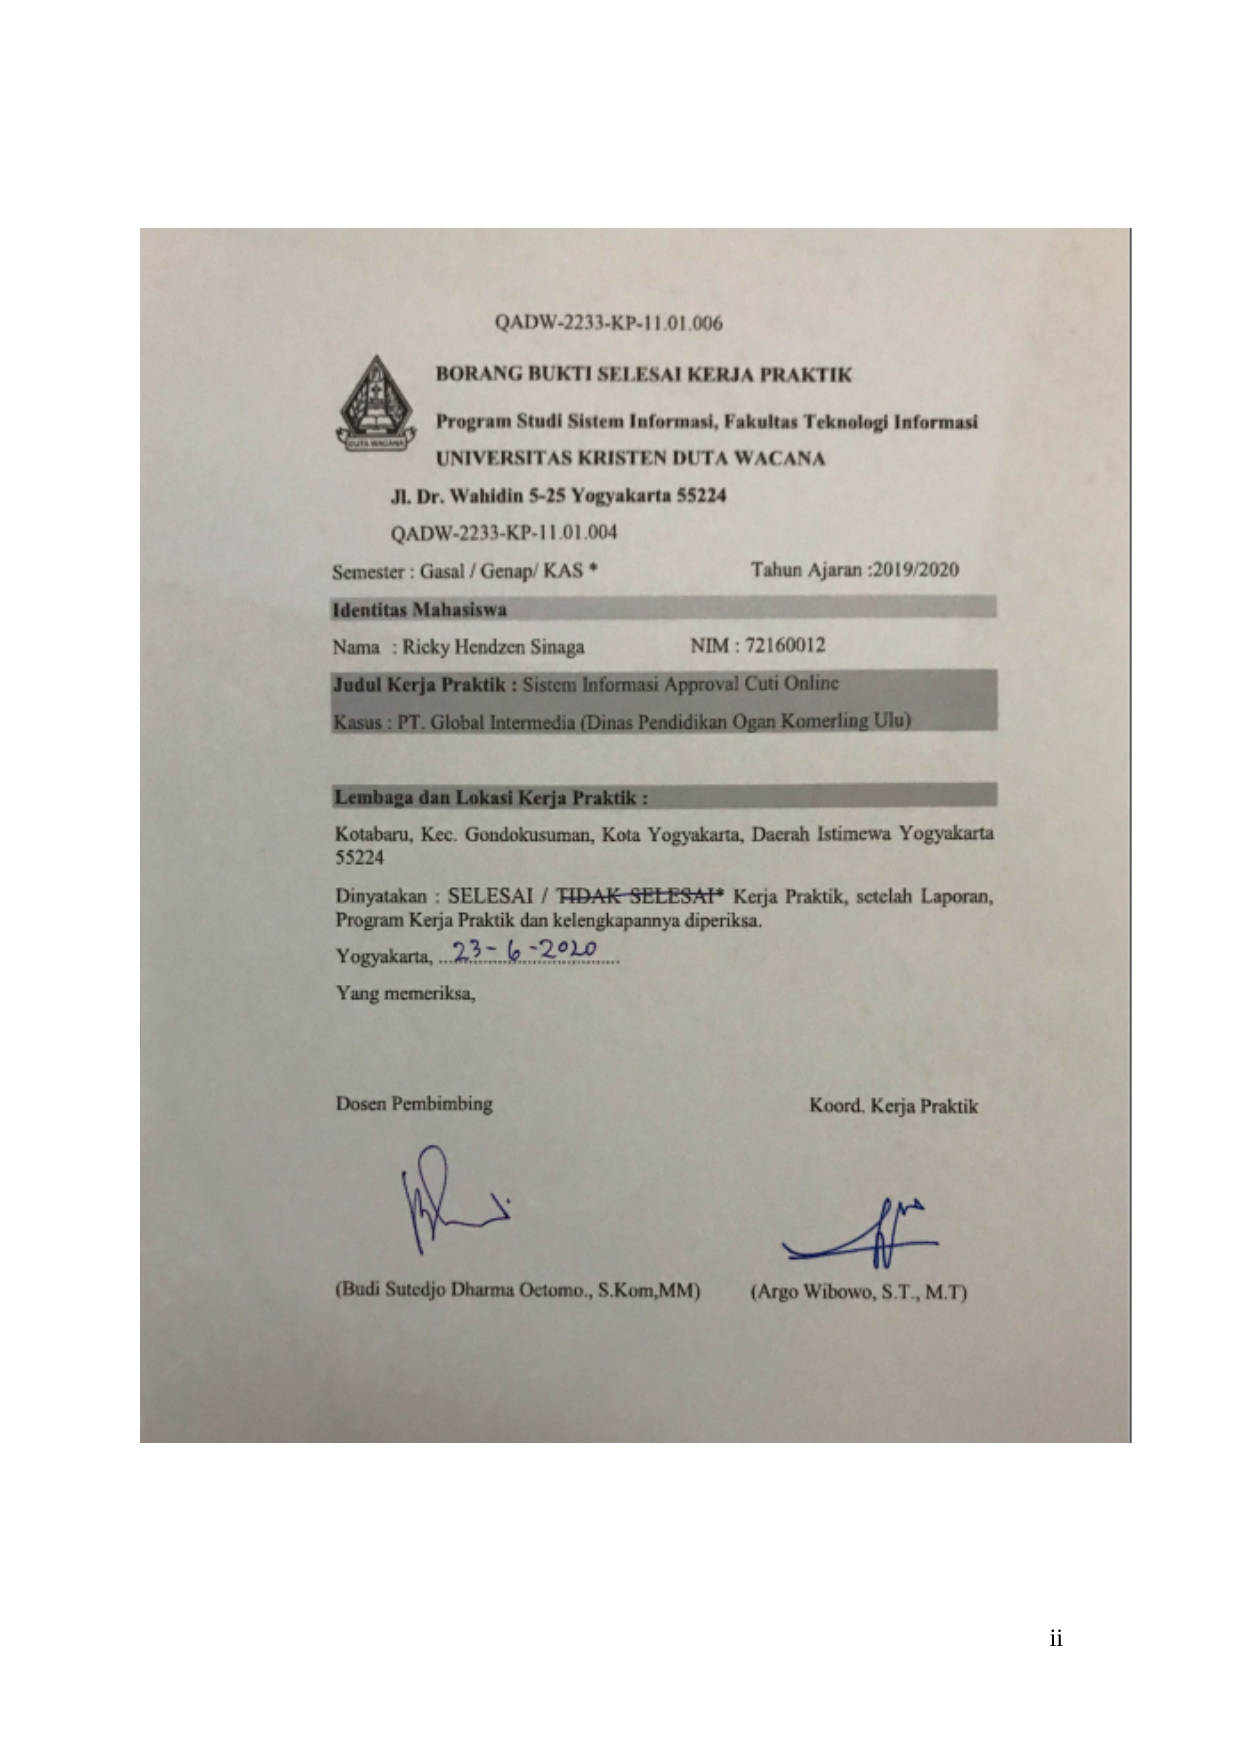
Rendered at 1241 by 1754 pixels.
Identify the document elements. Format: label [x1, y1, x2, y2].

picture [140, 228, 1132, 1443]
